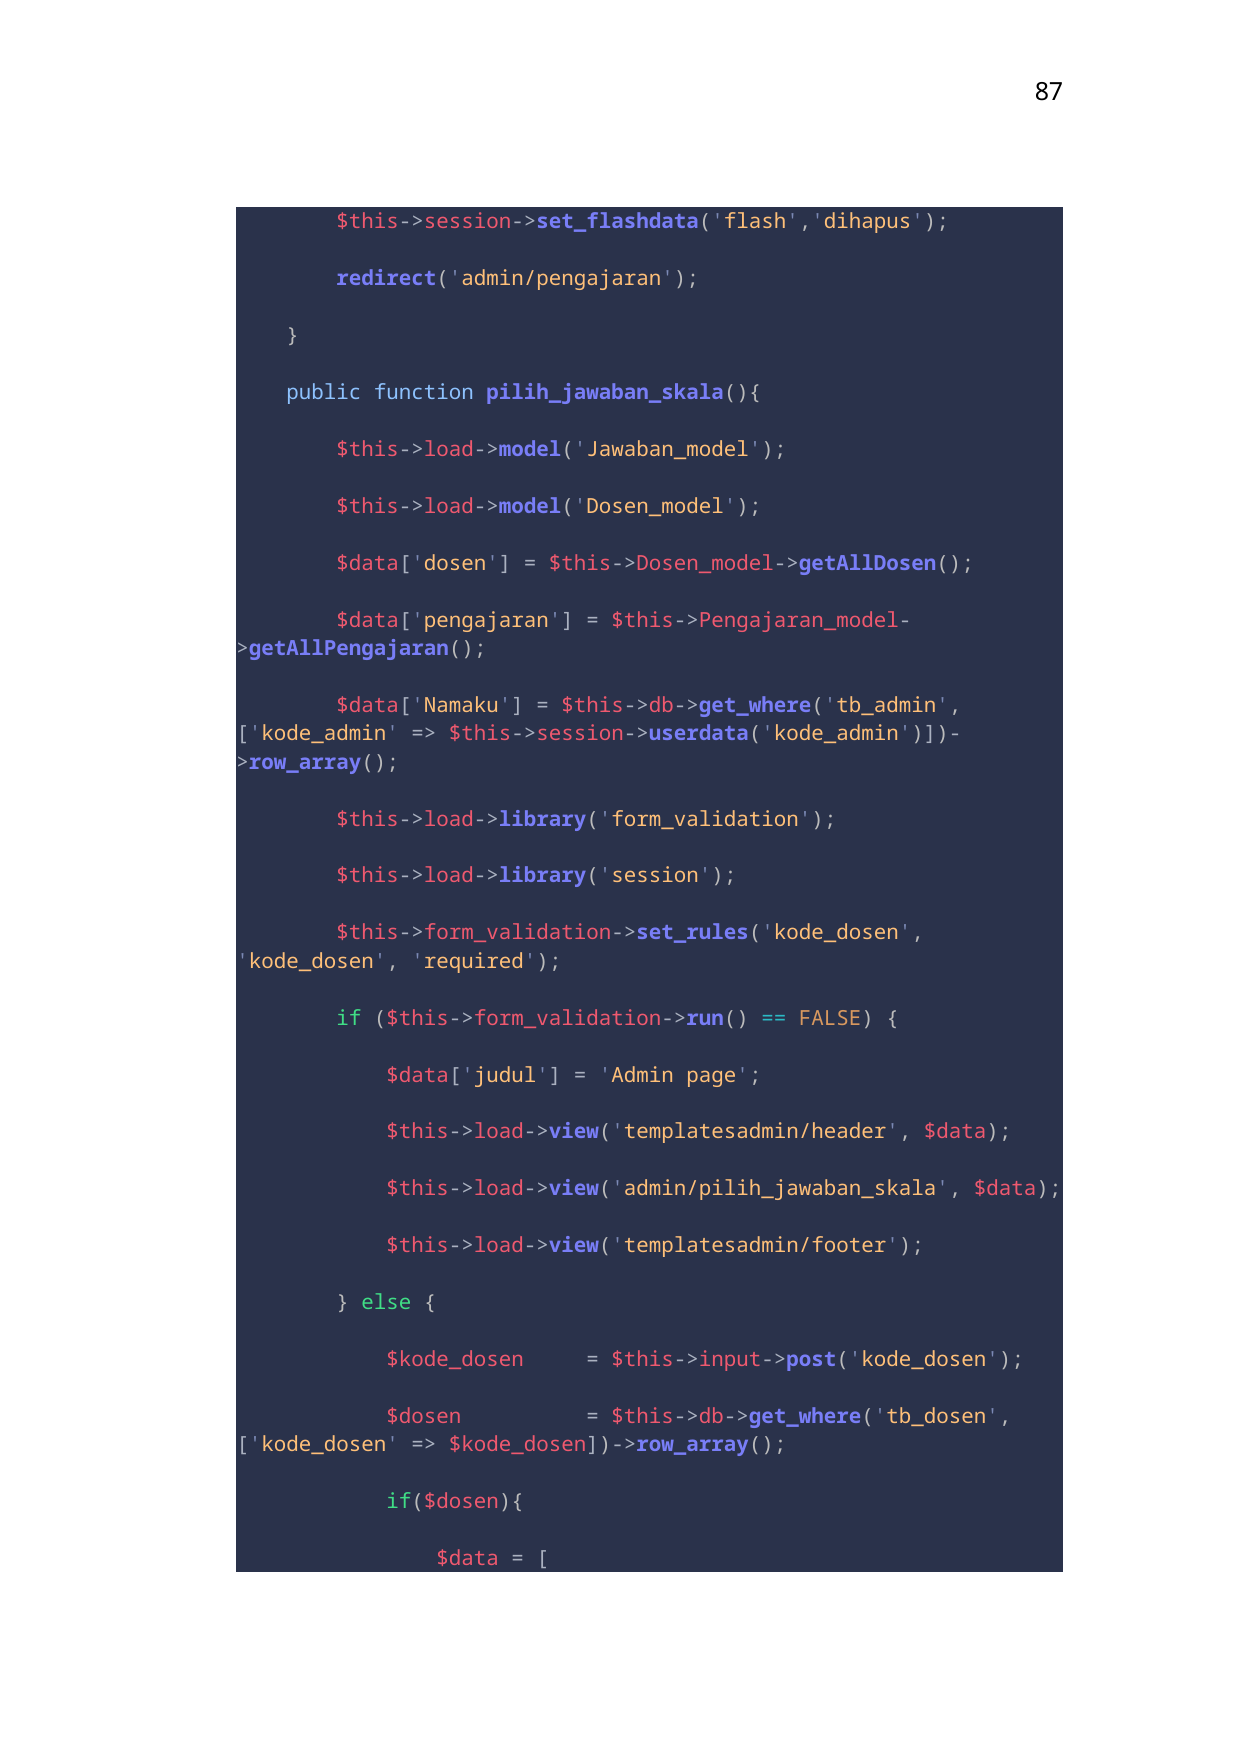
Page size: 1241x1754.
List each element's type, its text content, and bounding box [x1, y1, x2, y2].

text $this->load->view('templatesadmin/footer'); [236, 1230, 1063, 1259]
text } else { [236, 1287, 1063, 1316]
text redirect('admin/pengajaran'); [236, 263, 1063, 292]
text $this->load->model('Dosen_model'); [236, 491, 1063, 519]
text if ($this->form_validation->run() == FALSE) { [236, 1003, 1063, 1031]
text $this->load->view('templatesadmin/header', $data); [236, 1117, 1063, 1145]
text $data['dosen'] = $this->Dosen_model->getAllDosen(); [236, 548, 1063, 576]
text $data = [ [236, 1543, 1063, 1572]
text $this->load->model('Jawaban_model'); [236, 434, 1063, 462]
text $data['pengajaran'] = $this->Pengajaran_model->getAllPengajaran(); [236, 605, 1063, 662]
text } [236, 320, 1063, 349]
text $data['judul'] = 'Admin page'; [236, 1060, 1063, 1088]
text if($dosen){ [236, 1486, 1063, 1515]
text $dosen = $this->db->get_where('tb_dosen', ['kode_dosen' => $kode_dosen])->row_array(); [236, 1401, 1063, 1458]
text $data['Namaku'] = $this->db->get_where('tb_admin', ['kode_admin' => $this->session->userdata('kode_admin')])->row_array(); [236, 690, 1063, 775]
text $this->load->library('session'); [236, 861, 1063, 889]
text $this->form_validation->set_rules('kode_dosen', 'kode_dosen', 'required'); [236, 917, 1063, 974]
text $this->load->library('form_validation'); [236, 804, 1063, 832]
text $this->session->set_flashdata('flash','dihapus'); [236, 207, 1063, 235]
text $kode_dosen = $this->input->post('kode_dosen'); [236, 1344, 1063, 1372]
text $this->load->view('admin/pilih_jawaban_skala', $data); [236, 1173, 1063, 1202]
text public function pilih_jawaban_skala(){ [236, 377, 1063, 406]
